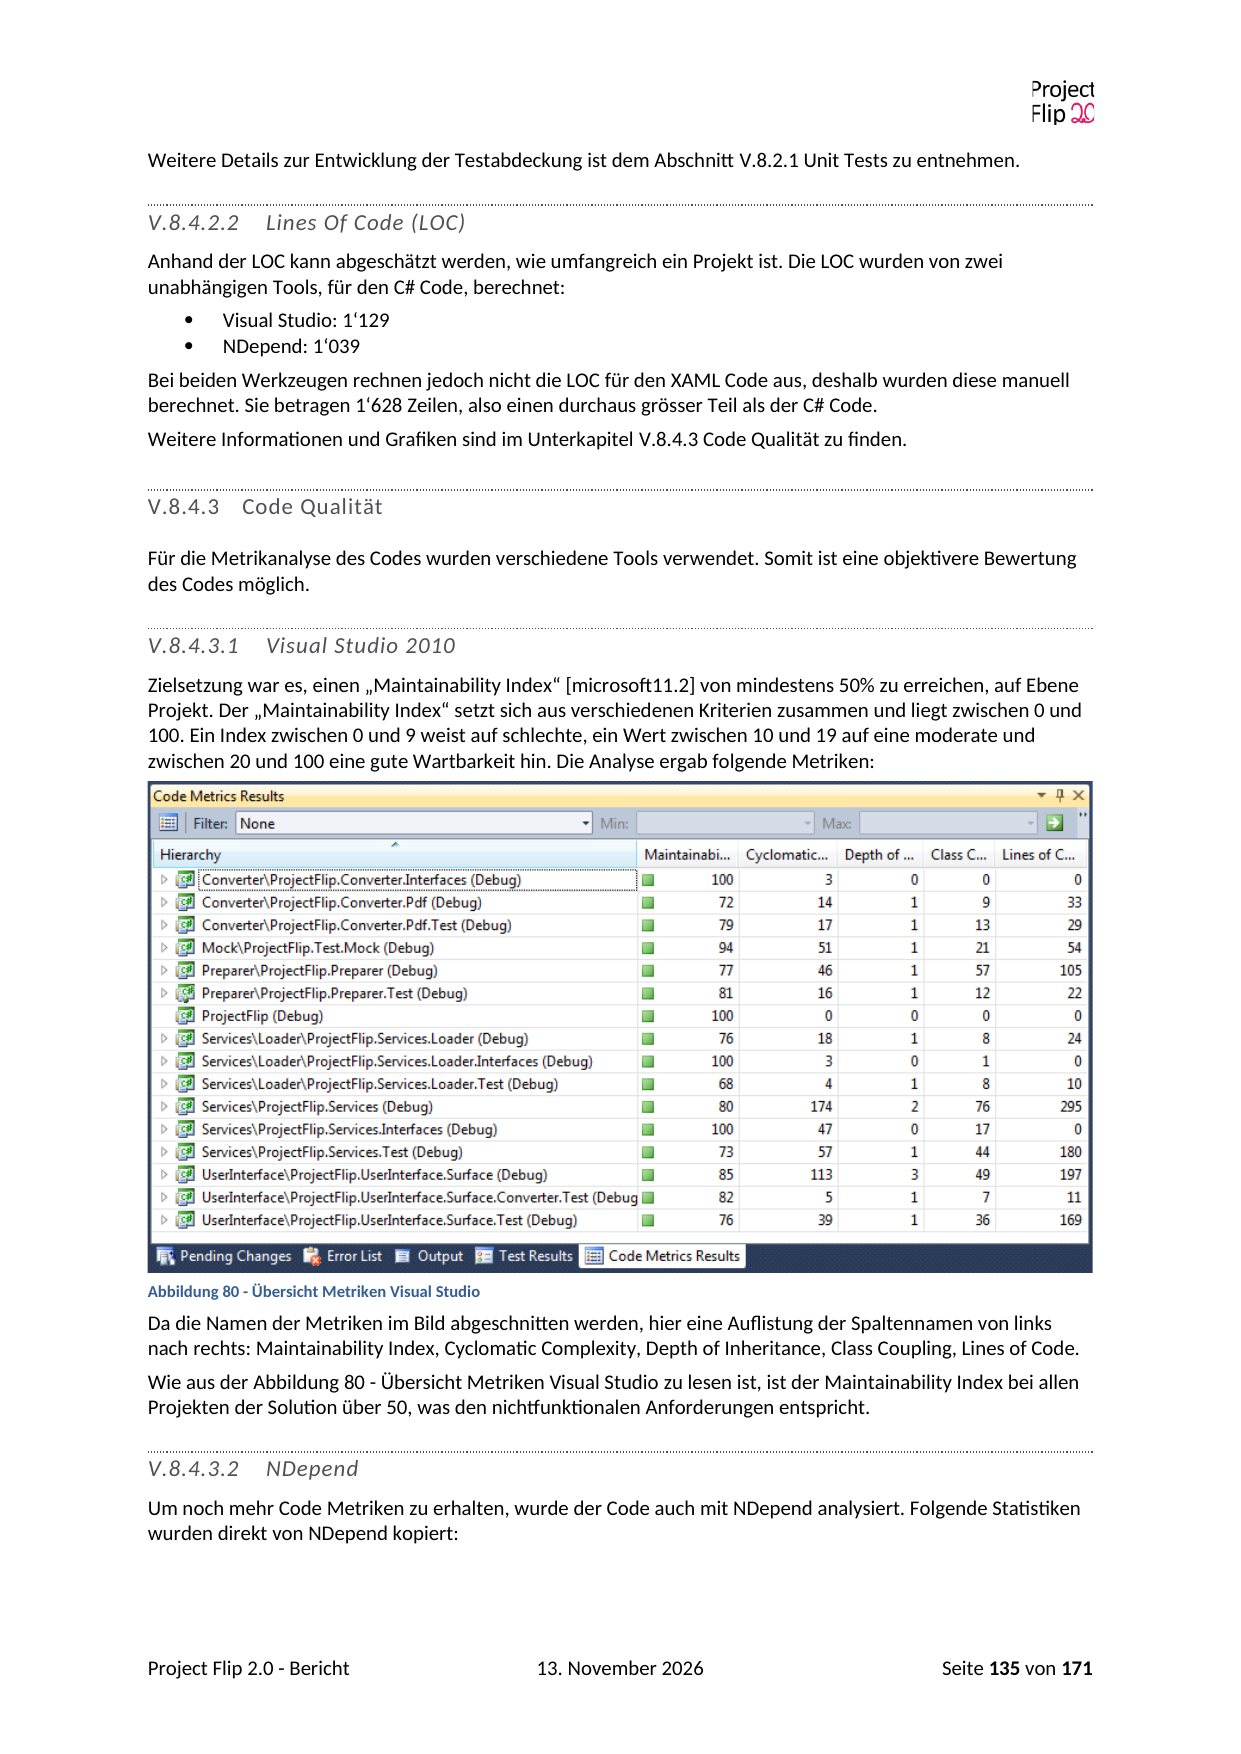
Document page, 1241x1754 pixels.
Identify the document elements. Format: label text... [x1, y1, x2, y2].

subtitle NDepend [148, 1451, 1093, 1483]
text Anhand der LOC kann abgeschätzt werden, wie umfangreich ein Projekt ist. Die LOC wurden von zwei unabhängigen Tools, für den C# Code, berechnet: [148, 248, 1093, 299]
text Zielsetzung war es, einen „Maintainability Index“ [microsoft11.2] von mindestens 50% zu erreichen, auf Ebene Projekt. Der „Maintainability Index“ setzt sich aus verschiedenen Kriterien zusammen und liegt zwischen 0 und 100. Ein Index zwischen 0 und 9 weist auf schlechte, ein Wert zwischen 10 und 19 auf eine moderate und zwischen 20 und 100 eine gute Wartbarkeit hin. Die Analyse ergab folgende Metriken: [148, 672, 1093, 773]
subtitle Visual Studio 2010 [148, 628, 1093, 659]
picture [147, 781, 1093, 1273]
text Weitere Details zur Entwicklung der Testabdeckung ist dem Abschnitt V.8.2.1 Unit Tests zu entnehmen. [148, 148, 1093, 173]
text Da die Namen der Metriken im Bild abgeschnitten werden, hier eine Auflistung der Spaltennamen von links nach rechts: Maintainability Index, Cyclomatic Complexity, Depth of Inheritance, Class Coupling, Lines of Code. [148, 1310, 1093, 1361]
text Wie aus der Abbildung 80 - Übersicht Metriken Visual Studio zu lesen ist, ist der Maintainability Index bei allen Projekten der Solution über 50, was den nichtfunktionalen Anforderungen entspricht. [148, 1369, 1093, 1420]
list NDepend: 1‘039 [185, 333, 1093, 358]
text Für die Metrikanalyse des Codes wurden verschiedene Tools verwendet. Somit ist eine objektivere Bewertung des Codes möglich. [148, 546, 1093, 596]
picture [1081, 79, 1097, 124]
subtitle Code Qualität [148, 489, 1093, 521]
text Weitere Informationen und Grafiken sind im Unterkapitel V.8.4.3 Code Qualität zu finden. [148, 426, 1093, 451]
text Um noch mehr Code Metriken zu erhalten, wurde der Code auch mit NDepend analysiert. Folgende Statistiken wurden direkt von NDepend kopiert: [148, 1495, 1093, 1546]
list Visual Studio: 1‘129 [185, 308, 1093, 333]
text Bei beiden Werkzeugen rechnen jedoch nicht die LOC für den XAML Code aus, deshalb wurden diese manuell berechnet. Sie betragen 1‘628 Zeilen, also einen durchaus grösser Teil als der C# Code. [148, 367, 1093, 418]
subtitle Lines Of Code (LOC) [148, 204, 1093, 236]
